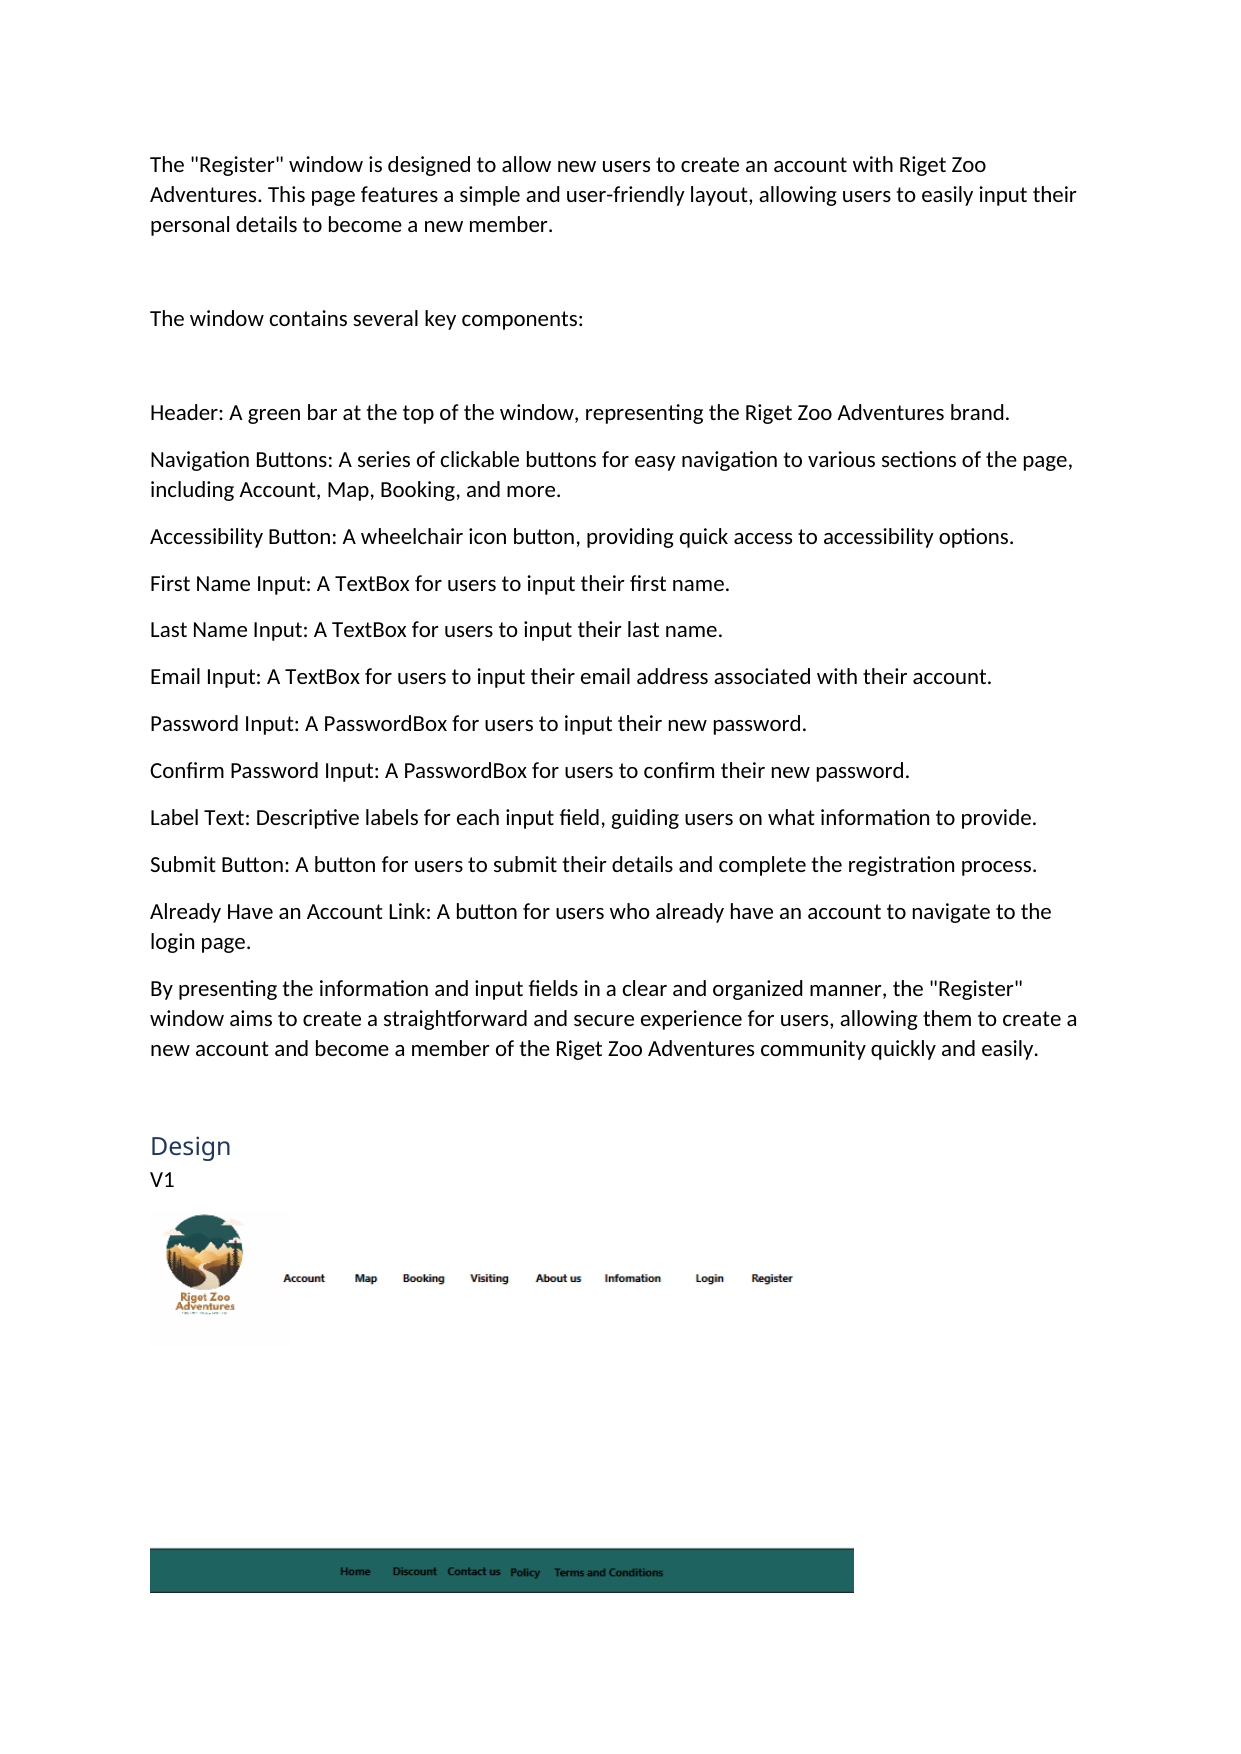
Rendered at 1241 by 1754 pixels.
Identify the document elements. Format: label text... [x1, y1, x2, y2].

text The window contains several key components: [150, 304, 1090, 332]
text Last Name Input: A TextBox for users to input their last name. [150, 616, 1090, 644]
text Label Text: Descriptive labels for each input field, guiding users on what information to provide. [150, 803, 1090, 831]
text Email Input: A TextBox for users to input their email address associated with their account. [150, 662, 1090, 691]
picture [150, 1211, 854, 1593]
text Password Input: A PasswordBox for users to input their new password. [150, 709, 1090, 737]
text Confirm Password Input: A PasswordBox for users to confirm their new password. [150, 756, 1090, 784]
text Already Have an Account Link: A button for users who already have an account to navigate to the login page. [150, 897, 1090, 955]
text Navigation Buttons: A series of clickable buttons for easy navigation to various sections of the page, including Account, Map, Booking, and more. [150, 445, 1090, 503]
text Submit Button: A button for users to submit their details and complete the registration process. [150, 850, 1090, 878]
subtitle Design [150, 1128, 1090, 1162]
text By presenting the information and input fields in a clear and organized manner, the "Register" window aims to create a straightforward and secure experience for users, allowing them to create a new account and become a member of the Riget Zoo Adventures community quickly and easily. [150, 974, 1090, 1062]
text Header: A green bar at the top of the window, representing the Riget Zoo Adventures brand. [150, 398, 1090, 426]
text First Name Input: A TextBox for users to input their first name. [150, 569, 1090, 597]
text Accessibility Button: A wheelchair icon button, providing quick access to accessibility options. [150, 522, 1090, 550]
text V1 [150, 1165, 1090, 1193]
text The "Register" window is designed to allow new users to create an account with Riget Zoo Adventures. This page features a simple and user-friendly layout, allowing users to easily input their personal details to become a new member. [150, 150, 1090, 238]
